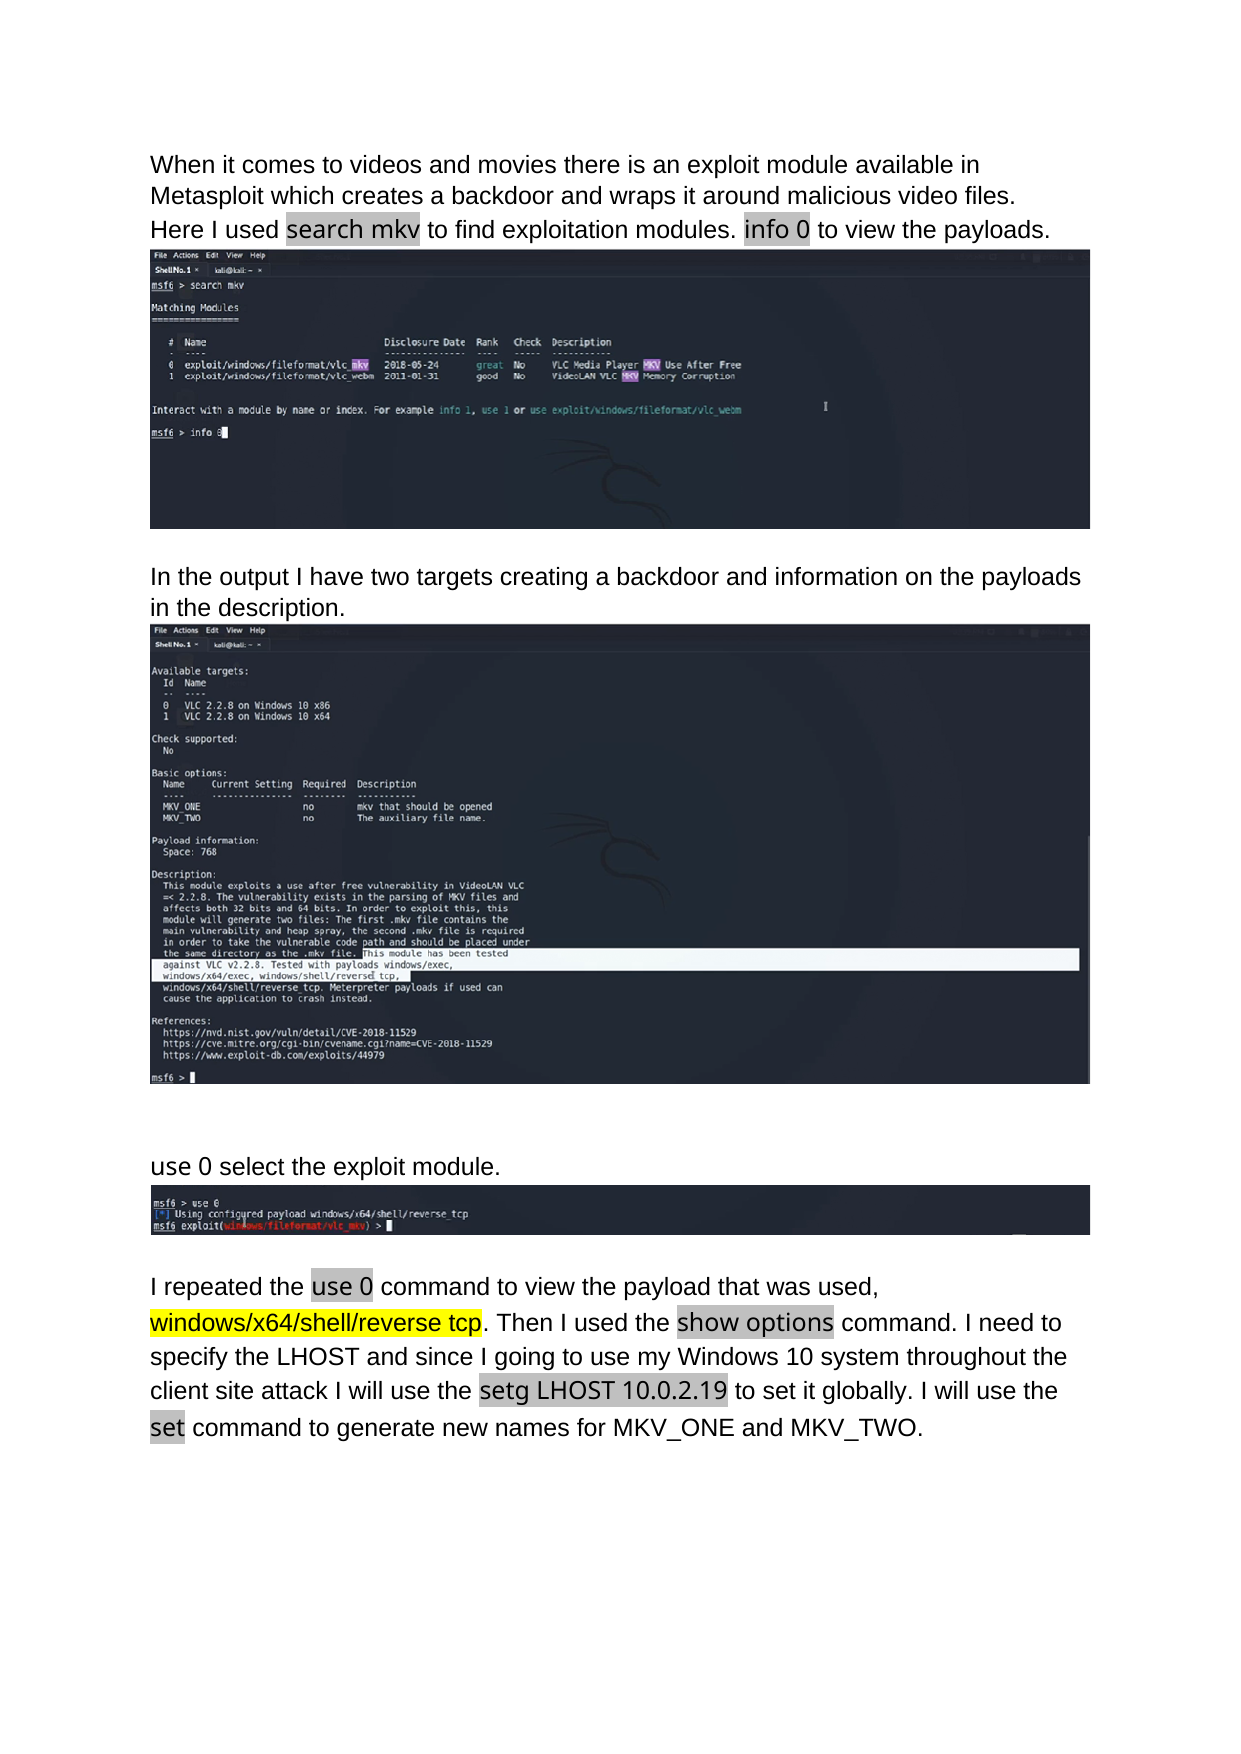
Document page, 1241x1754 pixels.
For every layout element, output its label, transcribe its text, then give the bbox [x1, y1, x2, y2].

picture [150, 1185, 1091, 1235]
picture [150, 248, 1091, 529]
text I repeated the use 0 command to view the payload that was used, windows/x64/shell/reverse tcp. Then I used the show options command. I need to specify the LHOST and since I going to use my Windows 10 system throughout the client site attack I will use the setg LHOST 10.0.2.19 to set it globally. I will use the set command to generate new names for MKV_ONE and MKV_TWO. [150, 1268, 1090, 1444]
text use 0 select the exploit module. [150, 1148, 1090, 1182]
text When it comes to videos and movies there is an exploit module available in Metasploit which creates a backdoor and wraps it around malicious video files. [150, 150, 1090, 210]
picture [150, 623, 1091, 1084]
text Here I used search mkv to find exploitation modules. info 0 to view the payloads. [810, 212, 1090, 246]
text In the output I have two targets creating a backdoor and information on the payloads in the description. [150, 561, 1090, 621]
text Here I used search mkv to find exploitation modules. info 0 to view the payloads. [420, 212, 744, 246]
